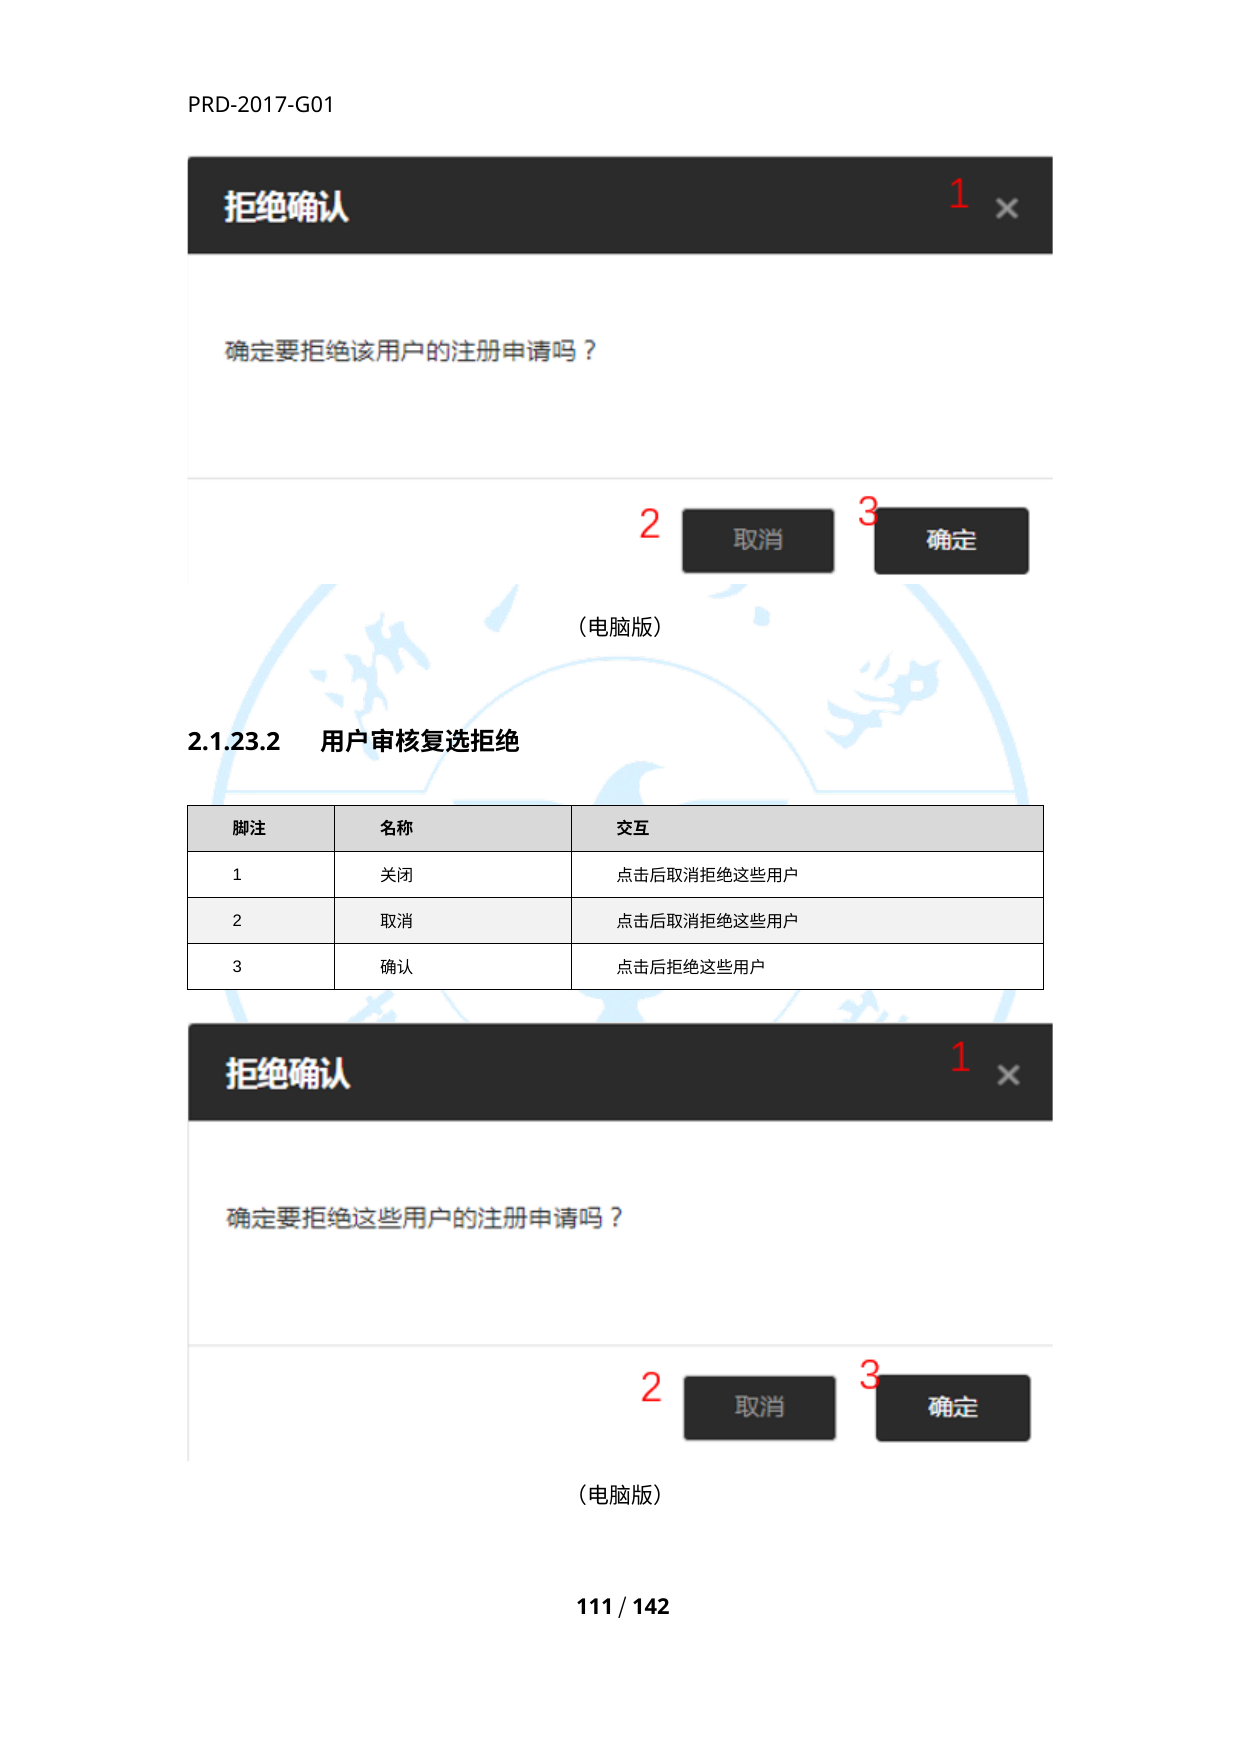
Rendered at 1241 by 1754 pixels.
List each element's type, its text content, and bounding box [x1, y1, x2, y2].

picture [187, 1022, 1053, 1469]
table_header 交互 [572, 806, 1043, 851]
table_cell 点击后拒绝这些用户 [572, 944, 1043, 989]
table_header 脚注 [188, 806, 334, 851]
table_cell 取消 [335, 898, 571, 943]
text 用户审核复选拒绝 [187, 707, 1053, 772]
table_cell 2 [188, 898, 334, 943]
table_cell 点击后取消拒绝这些用户 [572, 852, 1043, 897]
table_cell 关闭 [335, 852, 571, 897]
picture [187, 154, 1053, 584]
table_cell 点击后取消拒绝这些用户 [572, 898, 1043, 943]
table_cell 1 [188, 852, 334, 897]
table_cell 确认 [335, 944, 571, 989]
table_header 名称 [335, 806, 571, 851]
table_cell 3 [188, 944, 334, 989]
